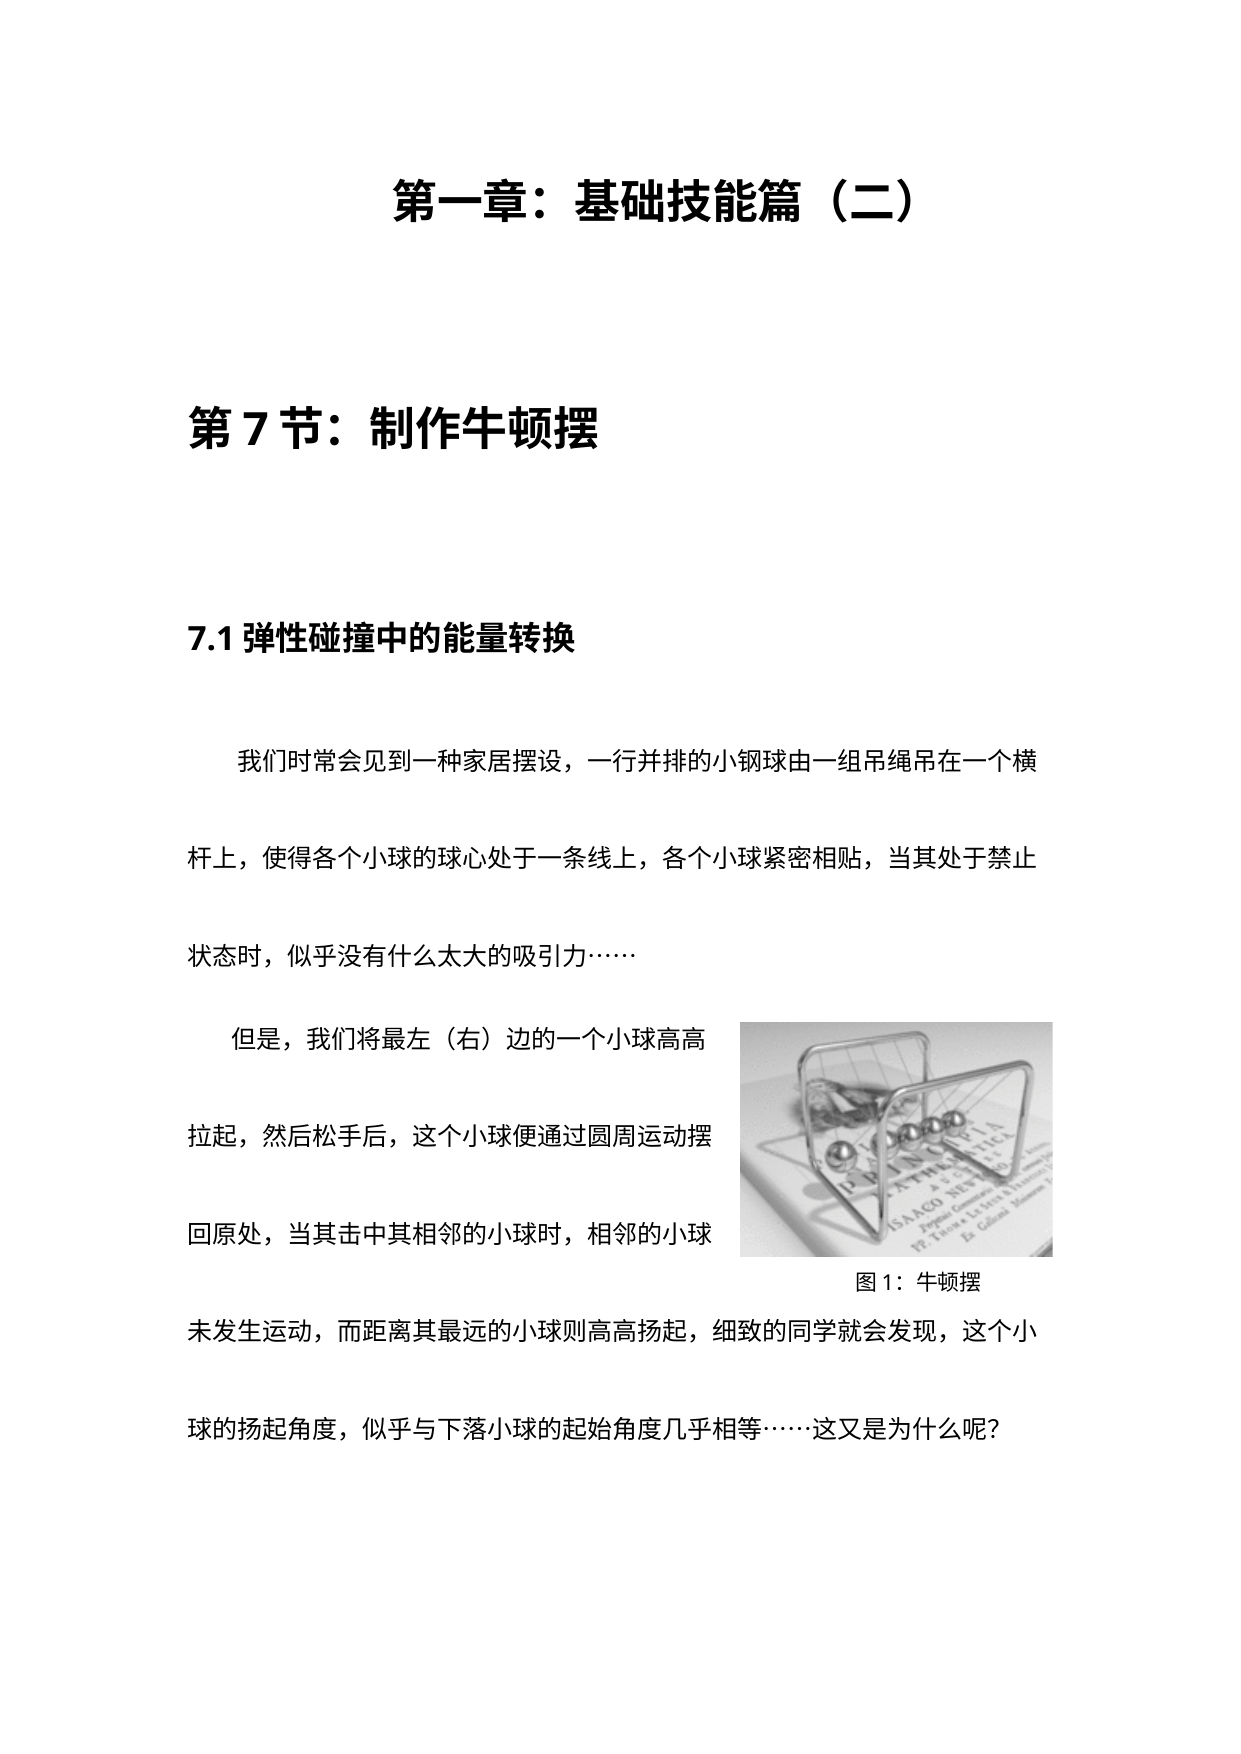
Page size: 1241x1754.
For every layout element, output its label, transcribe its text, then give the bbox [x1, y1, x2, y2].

text 7.1弹性碰撞中的能量转换 [187, 603, 1053, 668]
picture [740, 1022, 1053, 1257]
text 我们时常会见到一种家居摆设，一行并排的小钢球由一组吊绳吊在一个横杆上，使得各个小球的球心处于一条线上，各个小球紧密相贴，当其处于禁止状态时，似乎没有什么太大的吸引力…… [187, 727, 1053, 987]
text 第一章：基础技能篇（二） [187, 150, 1053, 247]
text 但是，我们将最左（右）边的一个小球高高拉起，然后松手后，这个小球便通过圆周运动摆回原处，当其击中其相邻的小球时，相邻的小球未发生运动，而距离其最远的小球则高高扬起，细致的同学就会发现，这个小球的扬起角度，似乎与下落小球的起始角度几乎相等……这又是为什么呢？ [187, 1005, 1053, 1460]
text 第7节：制作牛顿摆 [187, 376, 1053, 474]
